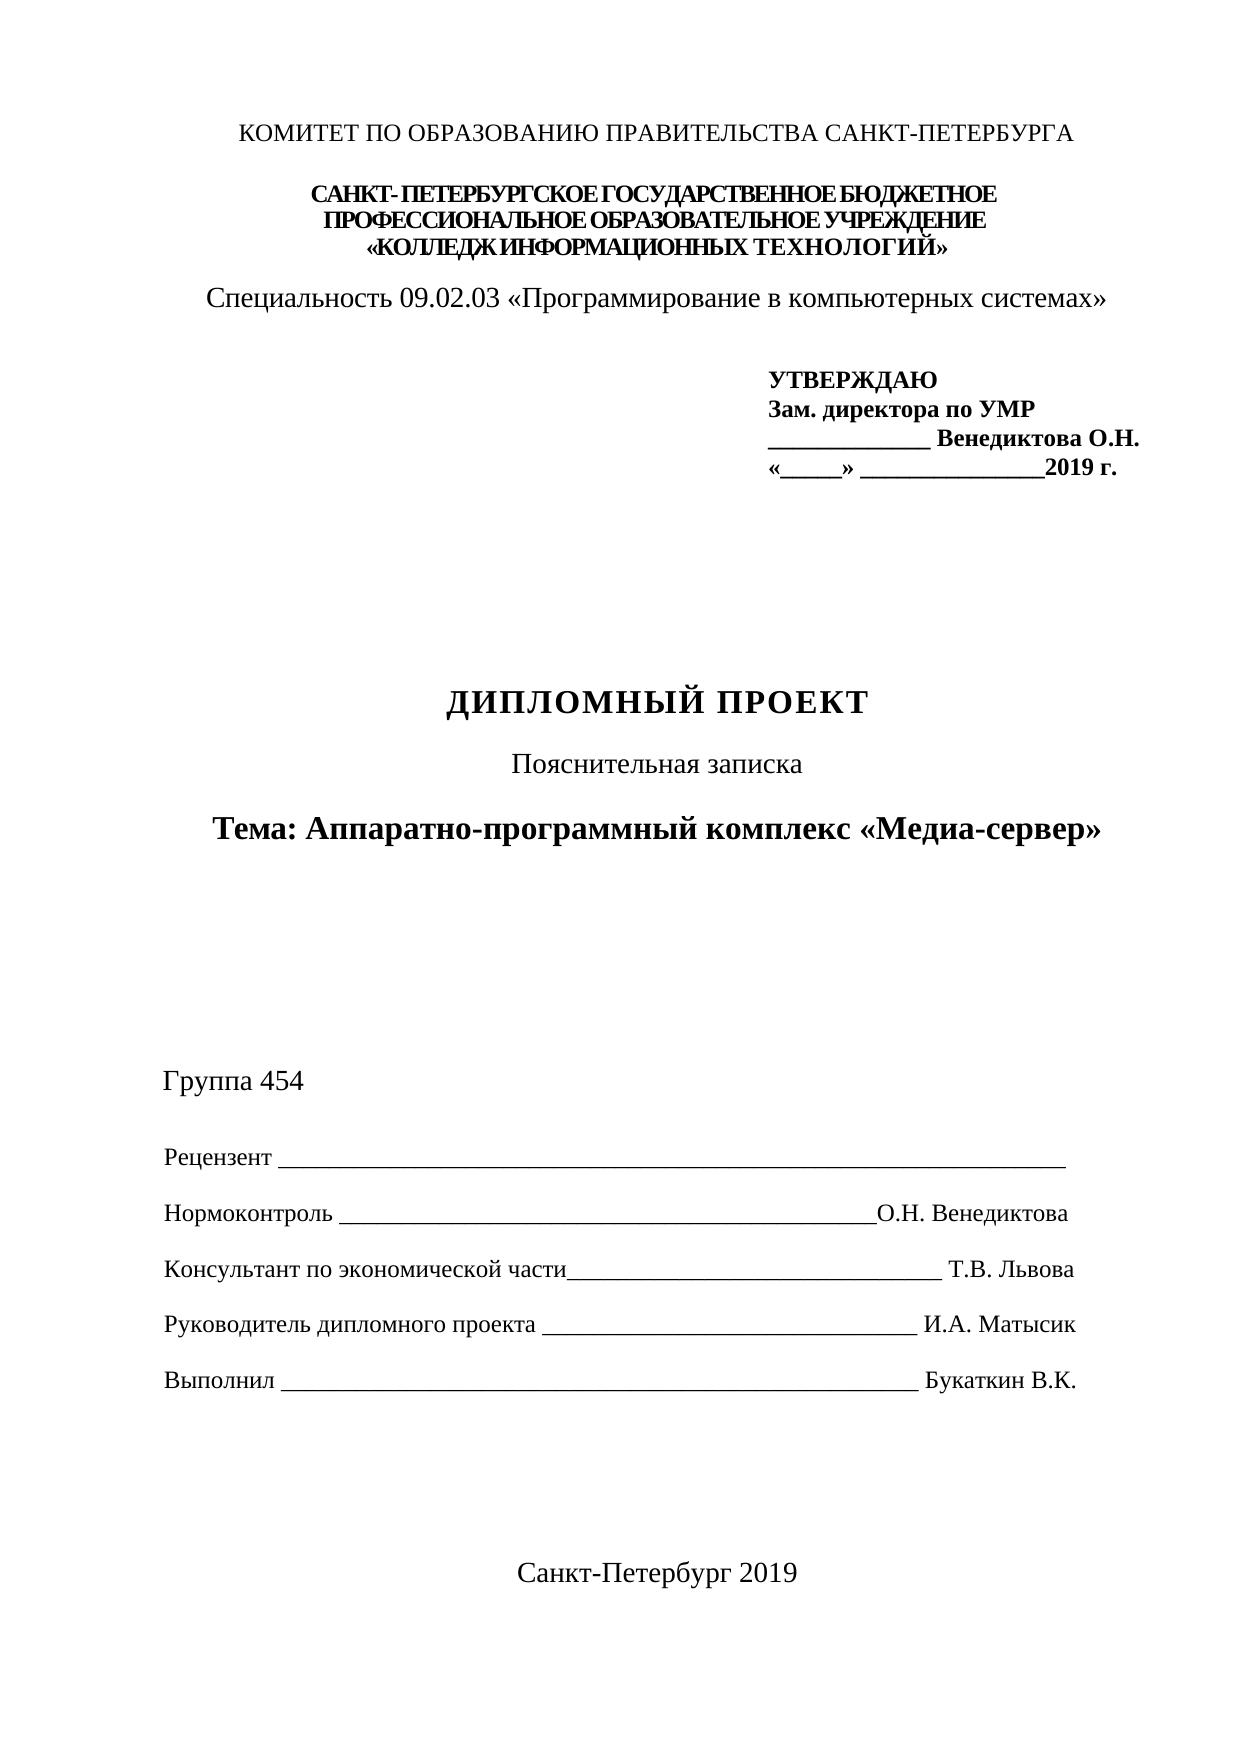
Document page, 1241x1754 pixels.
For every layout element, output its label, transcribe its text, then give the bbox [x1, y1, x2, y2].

text Консультант по экономической части______________________________ Т.В. Львова [164, 1254, 1197, 1282]
list Пояснительная записка [162, 746, 1152, 779]
text УТВЕРЖДАЮ [768, 365, 1151, 394]
text Специальность 09.02.03 «Программирование в компьютерных системах» [161, 287, 1152, 313]
list ДИПЛОМНЫЙ ПРОЕКТ [162, 683, 1152, 721]
text Группа 454 [162, 1063, 1197, 1096]
text САНКТ- ПЕТЕРБУРГСКОЕ ГОСУДАРСТВЕННОЕ БЮДЖЕТНОЕ ПРОФЕССИОНАЛЬНОЕ ОБРАЗОВАТЕЛЬНОЕ УЧРЕЖДЕНИЕ «КОЛЛЕДЖ ИНФОРМАЦИОННЫХ ТЕХНОЛОГИЙ» [161, 182, 1152, 260]
text Тема: Аппаратно-программный комплекс «Медиа-сервер» [162, 808, 1152, 847]
text Нормоконтроль ___________________________________________О.Н. Венедиктова [164, 1198, 1197, 1227]
text Руководитель дипломного проекта ______________________________ И.А. Матысик [164, 1309, 1197, 1338]
text Санкт-Петербург 2019 [162, 1555, 1152, 1588]
text КОМИТЕТ ПО ОБРАЗОВАНИЮ ПРАВИТЕЛЬСТВА САНКТ-ПЕТЕРБУРГА [161, 118, 1152, 147]
text _____________ Венедиктова О.Н. «_____» _______________2019 г. [768, 423, 1151, 480]
text Выполнил ___________________________________________________ Букаткин В.К. [164, 1365, 1197, 1394]
text Рецензент _______________________________________________________________ [164, 1142, 1197, 1171]
text Зам. директора по УМР [768, 394, 1151, 423]
